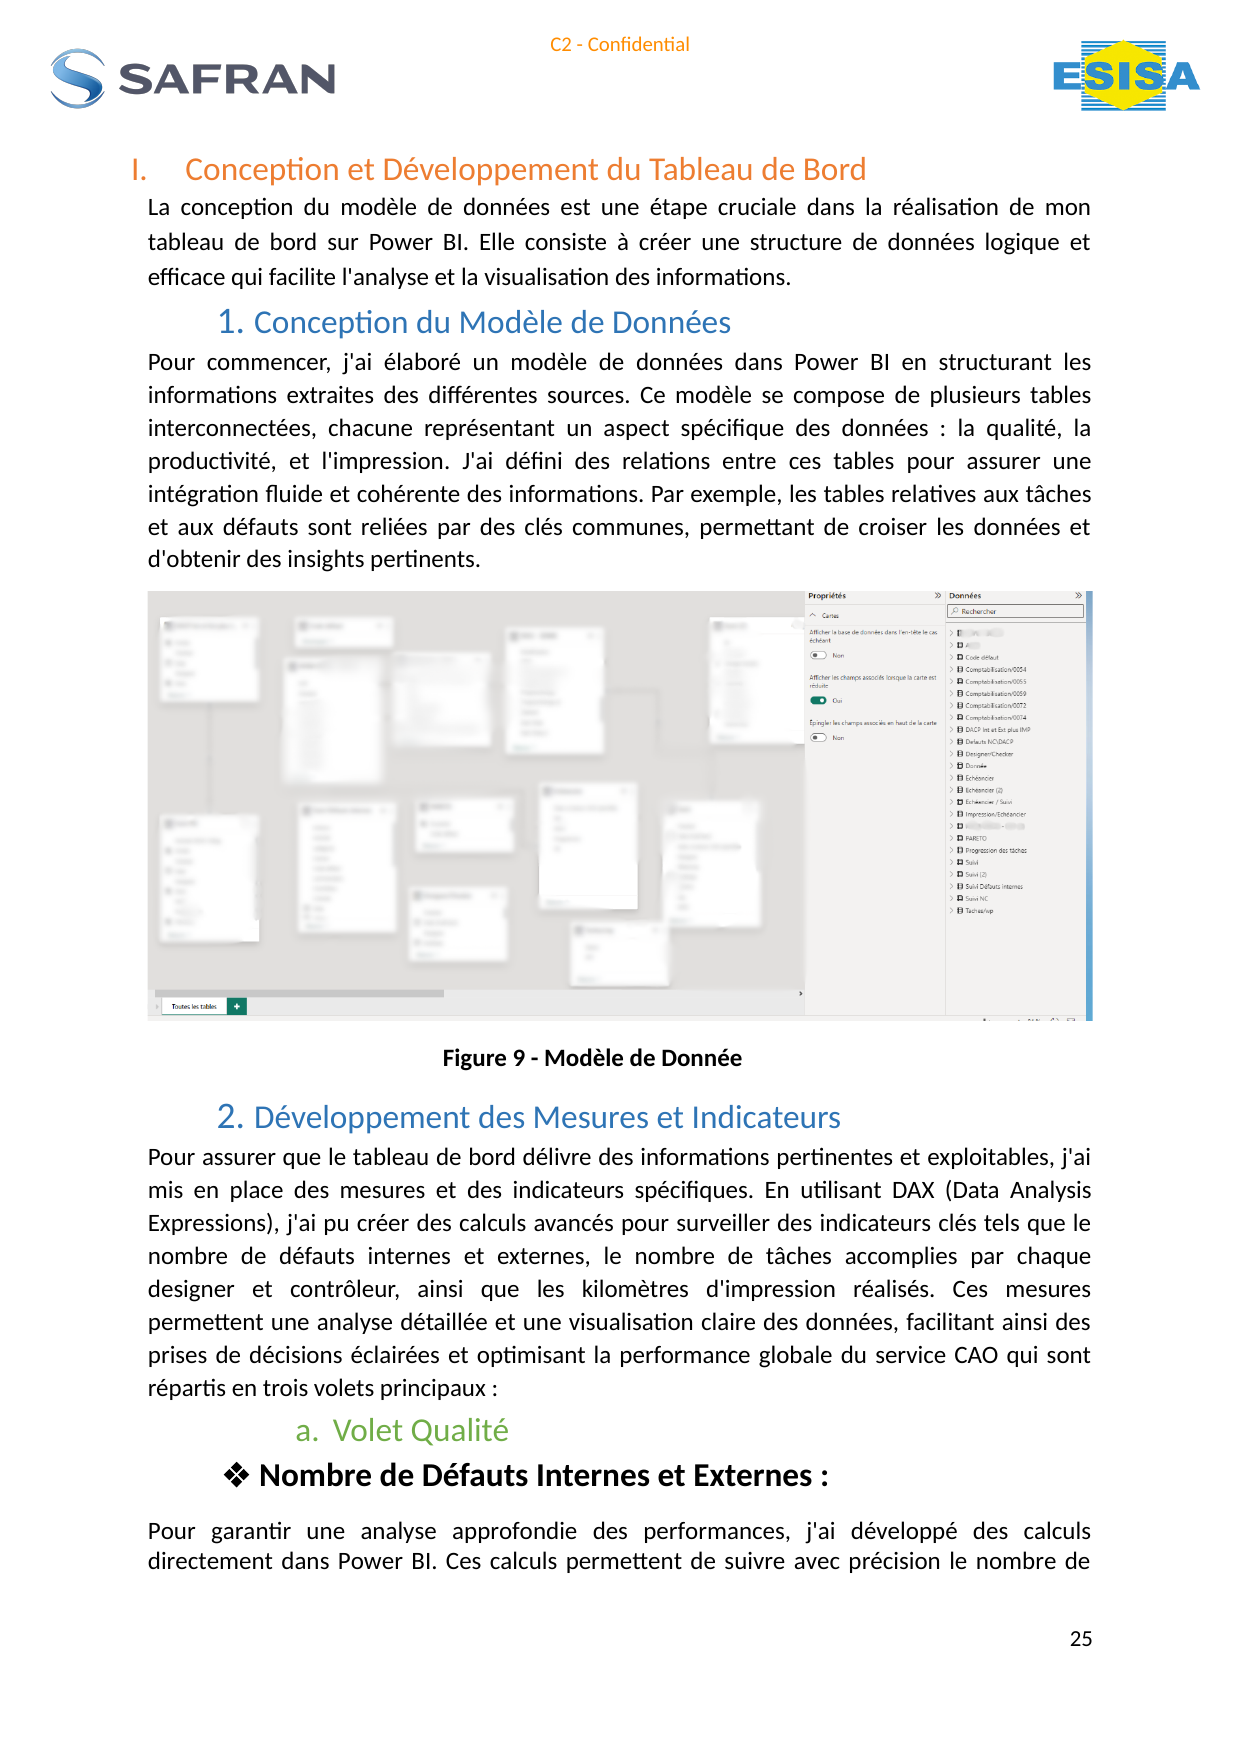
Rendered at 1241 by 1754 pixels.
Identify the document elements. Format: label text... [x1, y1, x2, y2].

list Nombre de Défauts Internes et Externes : [221, 1454, 1093, 1495]
list Pour commencer, j'ai élaboré un modèle de données dans Power BI en structurant les informations extraites des différentes sources. Ce modèle se compose de plusieurs tables interconnectées, chacune représentant un aspect spécifique des données : la qualité, la productivité, et l'impression. J'ai défini des relations entre ces tables pour assurer une intégration fluide et cohérente des informations. Par exemple, les tables relatives aux tâches et aux défauts sont reliées par des clés communes, permettant de croiser les données et d'obtenir des insights pertinents. [148, 346, 1093, 574]
list La conception du modèle de données est une étape cruciale dans la réalisation de mon tableau de bord sur Power BI. Elle consiste à créer une structure de données logique et efficace qui facilite l'analyse et la visualisation des informations. [148, 192, 1093, 292]
list Pour assurer que le tableau de bord délivre des informations pertinentes et exploitables, j'ai mis en place des mesures et des indicateurs spécifiques. En utilisant DAX (Data Analysis Expressions), j'ai pu créer des calculs avancés pour surveiller des indicateurs clés tels que le nombre de défauts internes et externes, le nombre de tâches accomplies par chaque designer et contrôleur, ainsi que les kilomètres d'impression réalisés. Ces mesures permettent une analyse détaillée et une visualisation claire des données, facilitant ainsi des prises de décisions éclairées et optimisant la performance globale du service CAO qui sont répartis en trois volets principaux : [148, 1141, 1093, 1402]
picture [147, 591, 1093, 1021]
list Développement des Mesures et Indicateurs [216, 1092, 1093, 1138]
picture [1050, 9, 1206, 148]
list Volet Qualité [295, 1405, 1093, 1451]
list Conception et Développement du Tableau de Bord [148, 148, 1093, 188]
text Figure 9 - Modèle de Donnée [443, 1021, 1093, 1073]
list Conception du Modèle de Données [216, 297, 1093, 342]
picture [22, 20, 363, 137]
